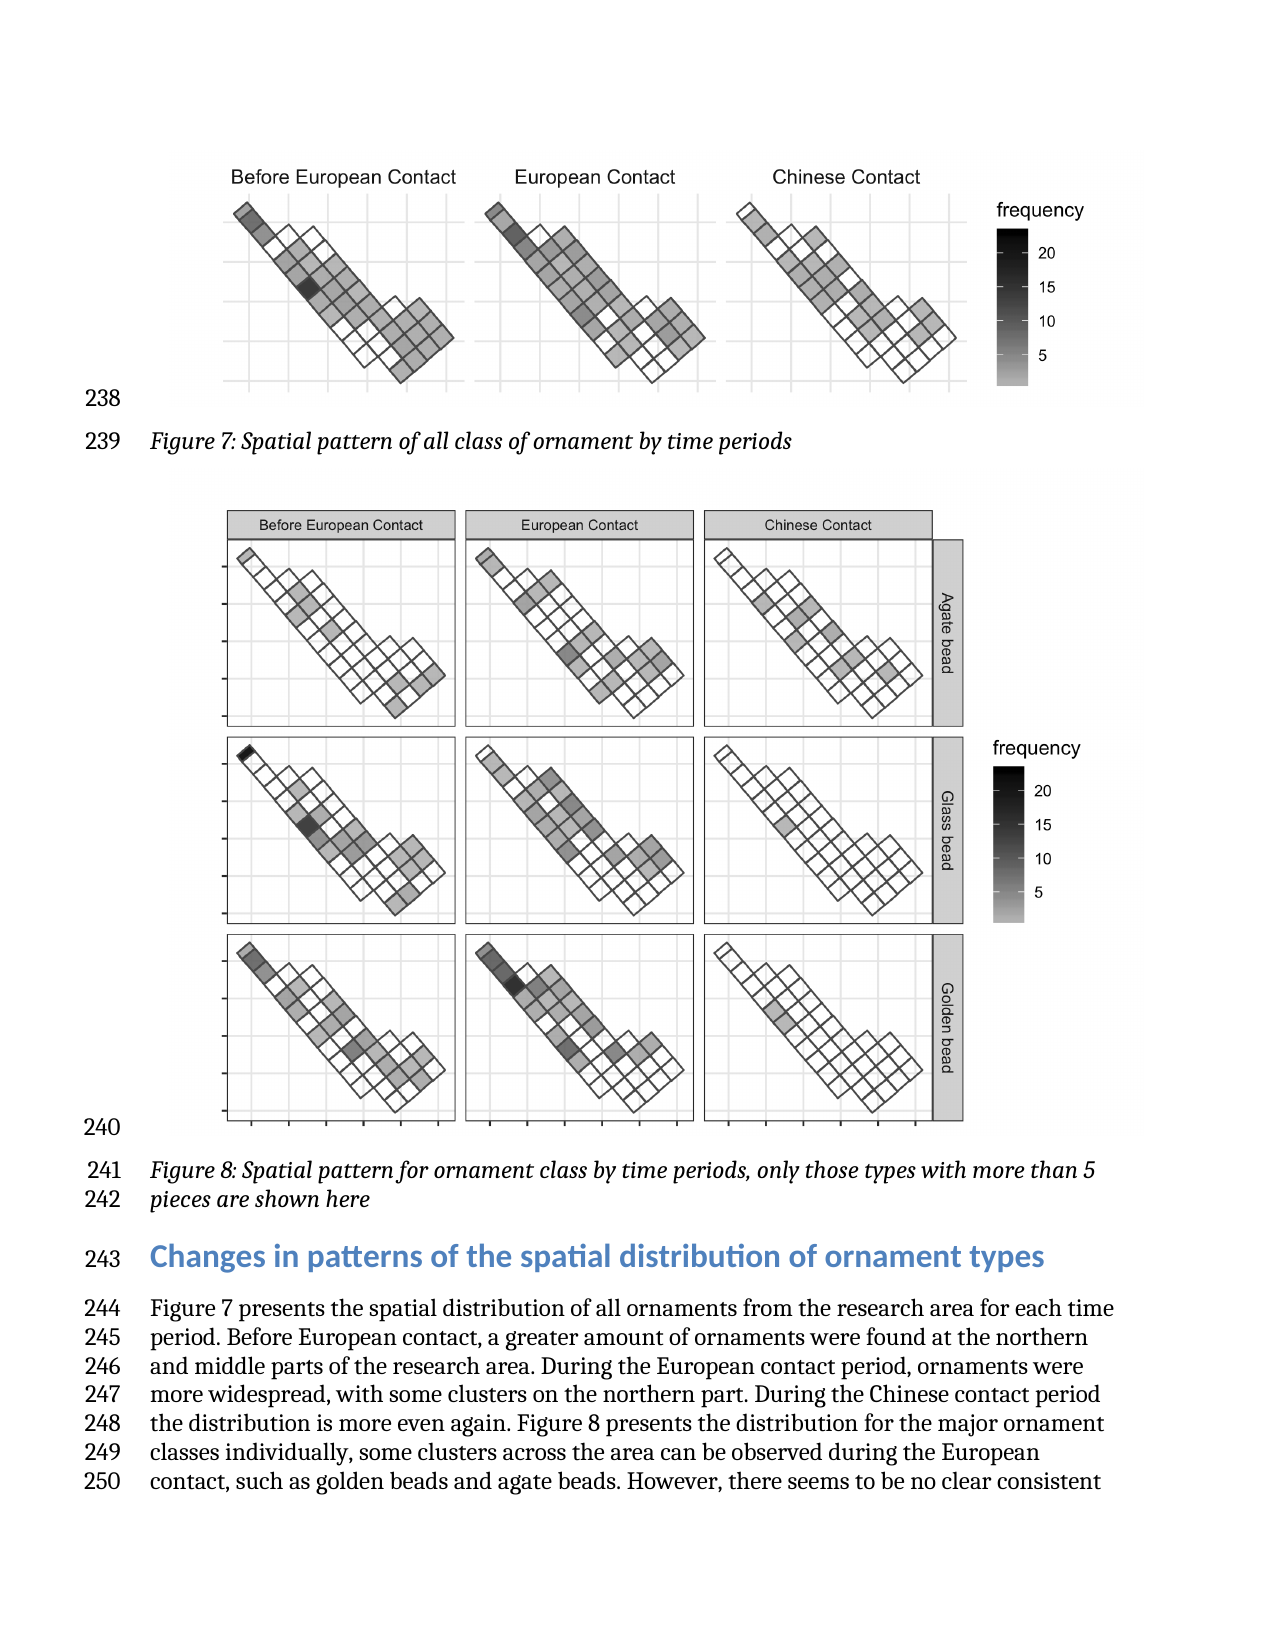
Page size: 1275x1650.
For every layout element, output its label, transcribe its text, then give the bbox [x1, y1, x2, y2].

picture [168, 150, 1144, 407]
text Figure 7: Spatial pattern of all class of ornament by time periods [150, 427, 1125, 456]
text Figure 8: Spatial pattern for ornament class by time periods, only those types with more than 5 pieces are shown here [150, 1156, 1125, 1214]
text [150, 1294, 1125, 1495]
picture [168, 468, 1144, 1136]
subtitle Changes in patterns of the spatial distribution of ornament types [150, 1234, 1125, 1275]
